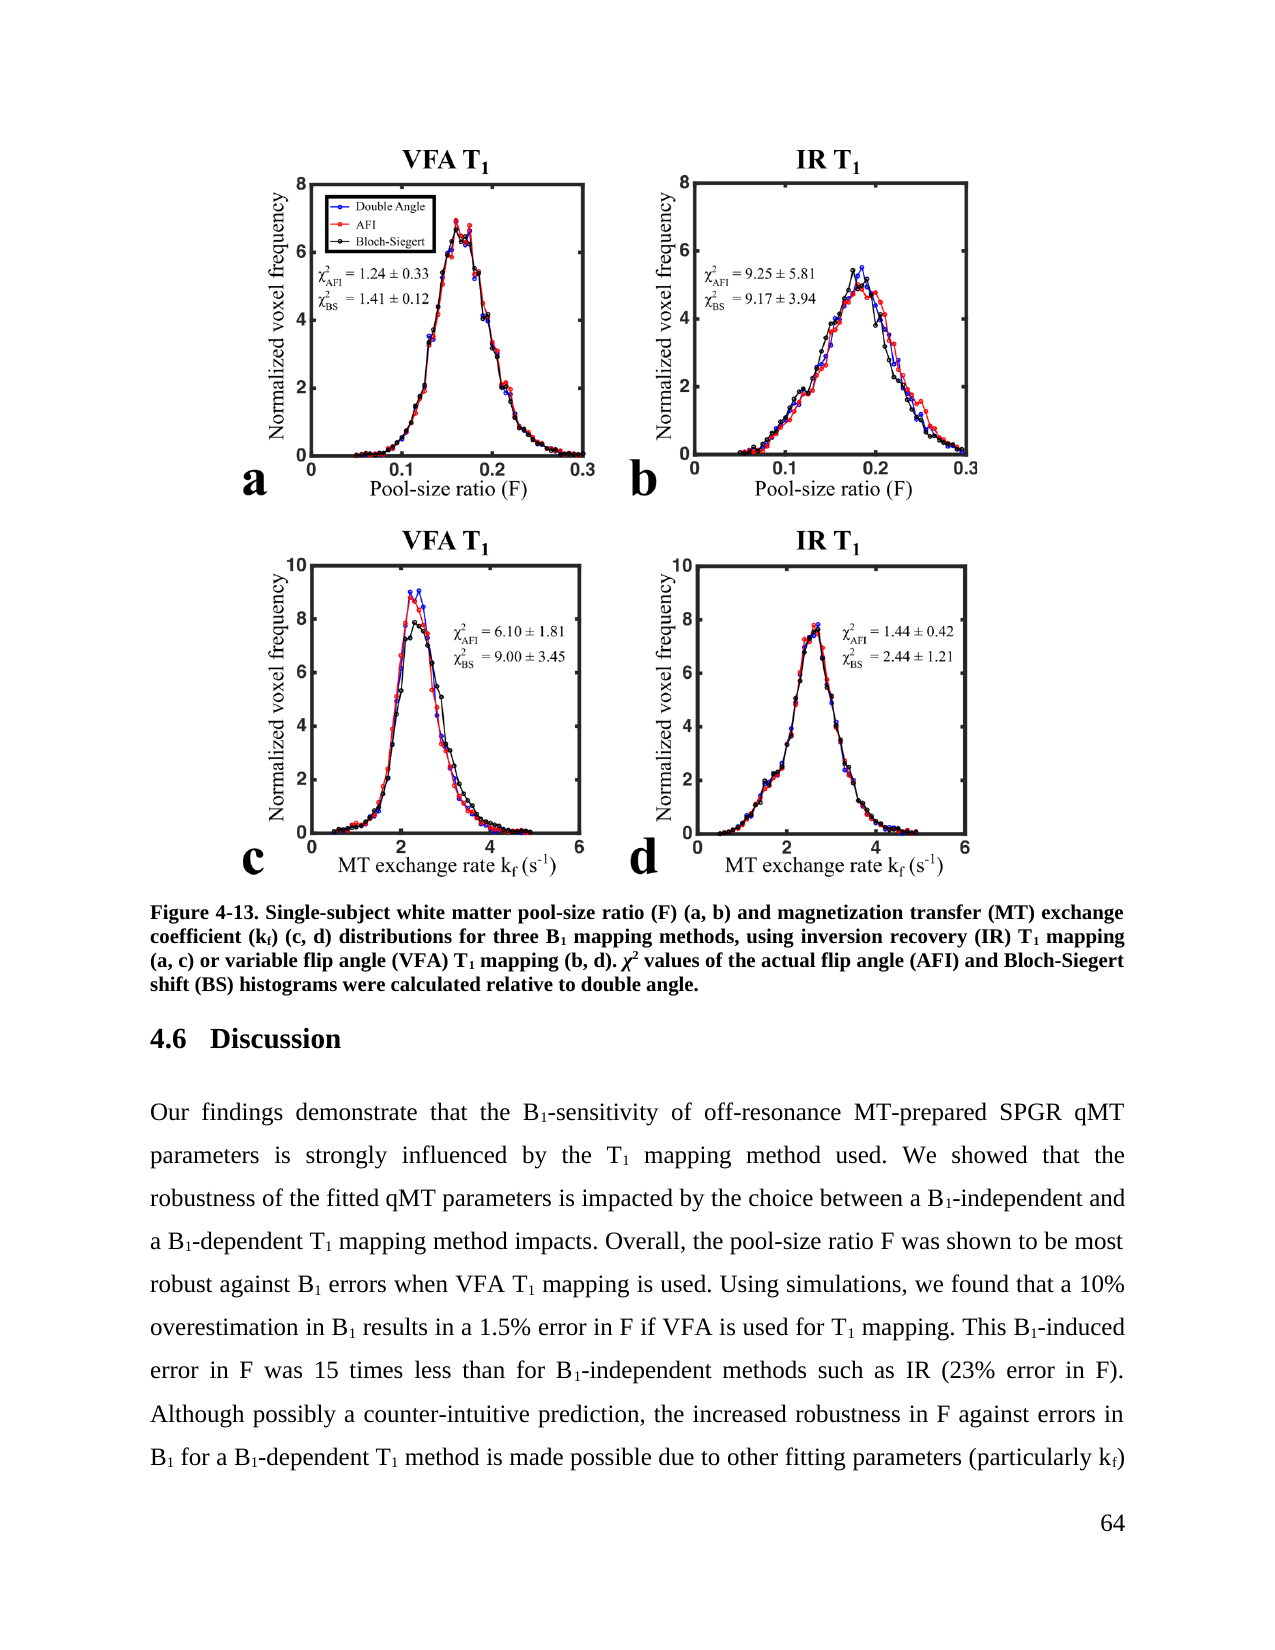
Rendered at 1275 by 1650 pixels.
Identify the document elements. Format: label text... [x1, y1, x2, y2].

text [150, 1097, 1125, 1471]
subtitle Discussion [150, 1021, 1125, 1055]
picture [218, 150, 978, 901]
